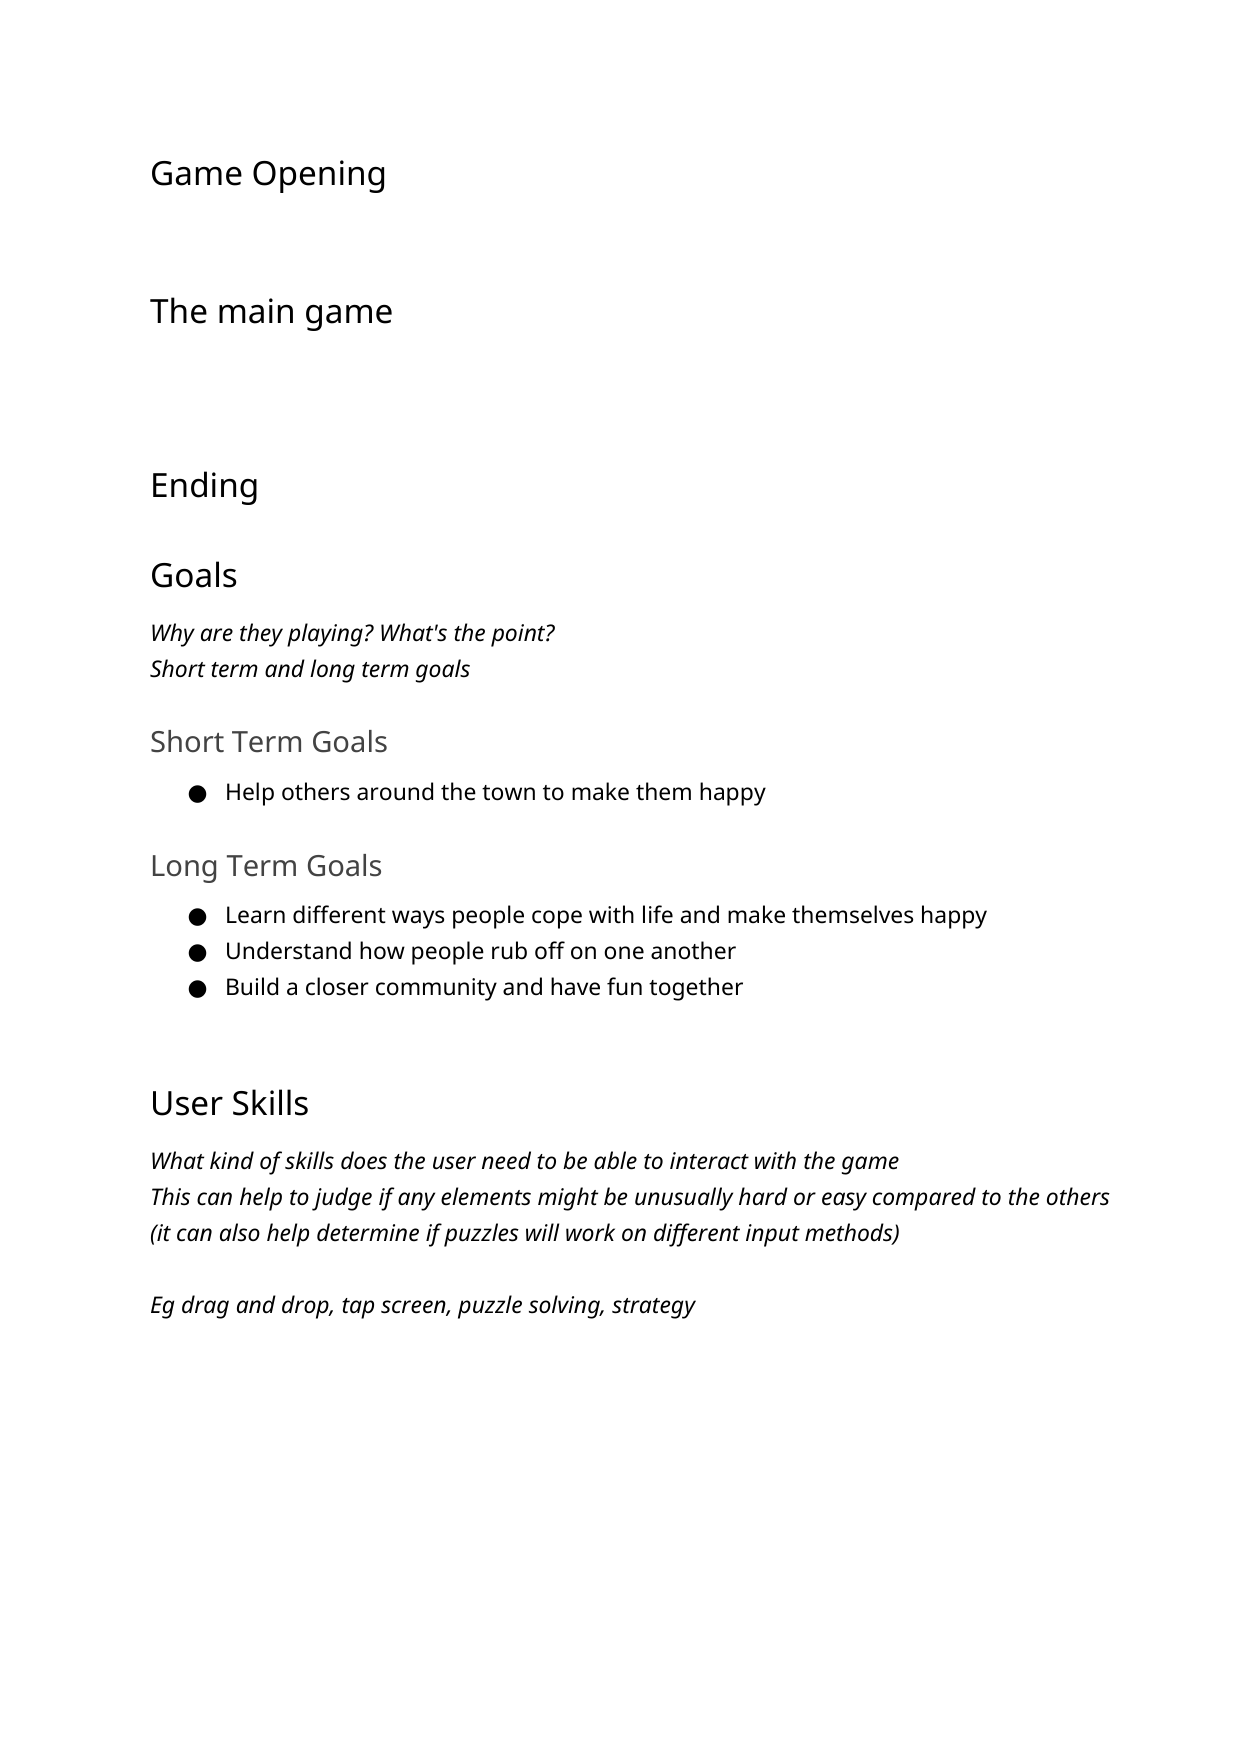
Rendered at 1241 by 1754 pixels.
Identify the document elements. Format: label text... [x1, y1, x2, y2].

subtitle Goals [150, 552, 1115, 597]
subtitle The main game [150, 288, 1115, 333]
subtitle Long Term Goals [150, 845, 1115, 885]
text What kind of skills does the user need to be able to interact with the game [150, 1145, 1115, 1176]
list Build a closer community and have fun together [187, 971, 1115, 1002]
text This can help to judge if any elements might be unusually hard or easy compared to the others (it can also help determine if puzzles will work on different input methods) [150, 1181, 1115, 1248]
list Learn different ways people cope with life and make themselves happy [187, 899, 1115, 930]
subtitle User Skills [150, 1080, 1115, 1126]
text Why are they playing? What's the point? [150, 617, 1115, 648]
list Understand how people rub off on one another [187, 935, 1115, 966]
text Eg drag and drop, tap screen, puzzle solving, strategy [150, 1289, 1115, 1320]
list Help others around the town to make them happy [187, 776, 1115, 807]
subtitle Game Opening [150, 150, 1115, 195]
subtitle Short Term Goals [150, 722, 1115, 761]
subtitle Ending [150, 462, 1115, 508]
text Short term and long term goals [150, 652, 1115, 684]
